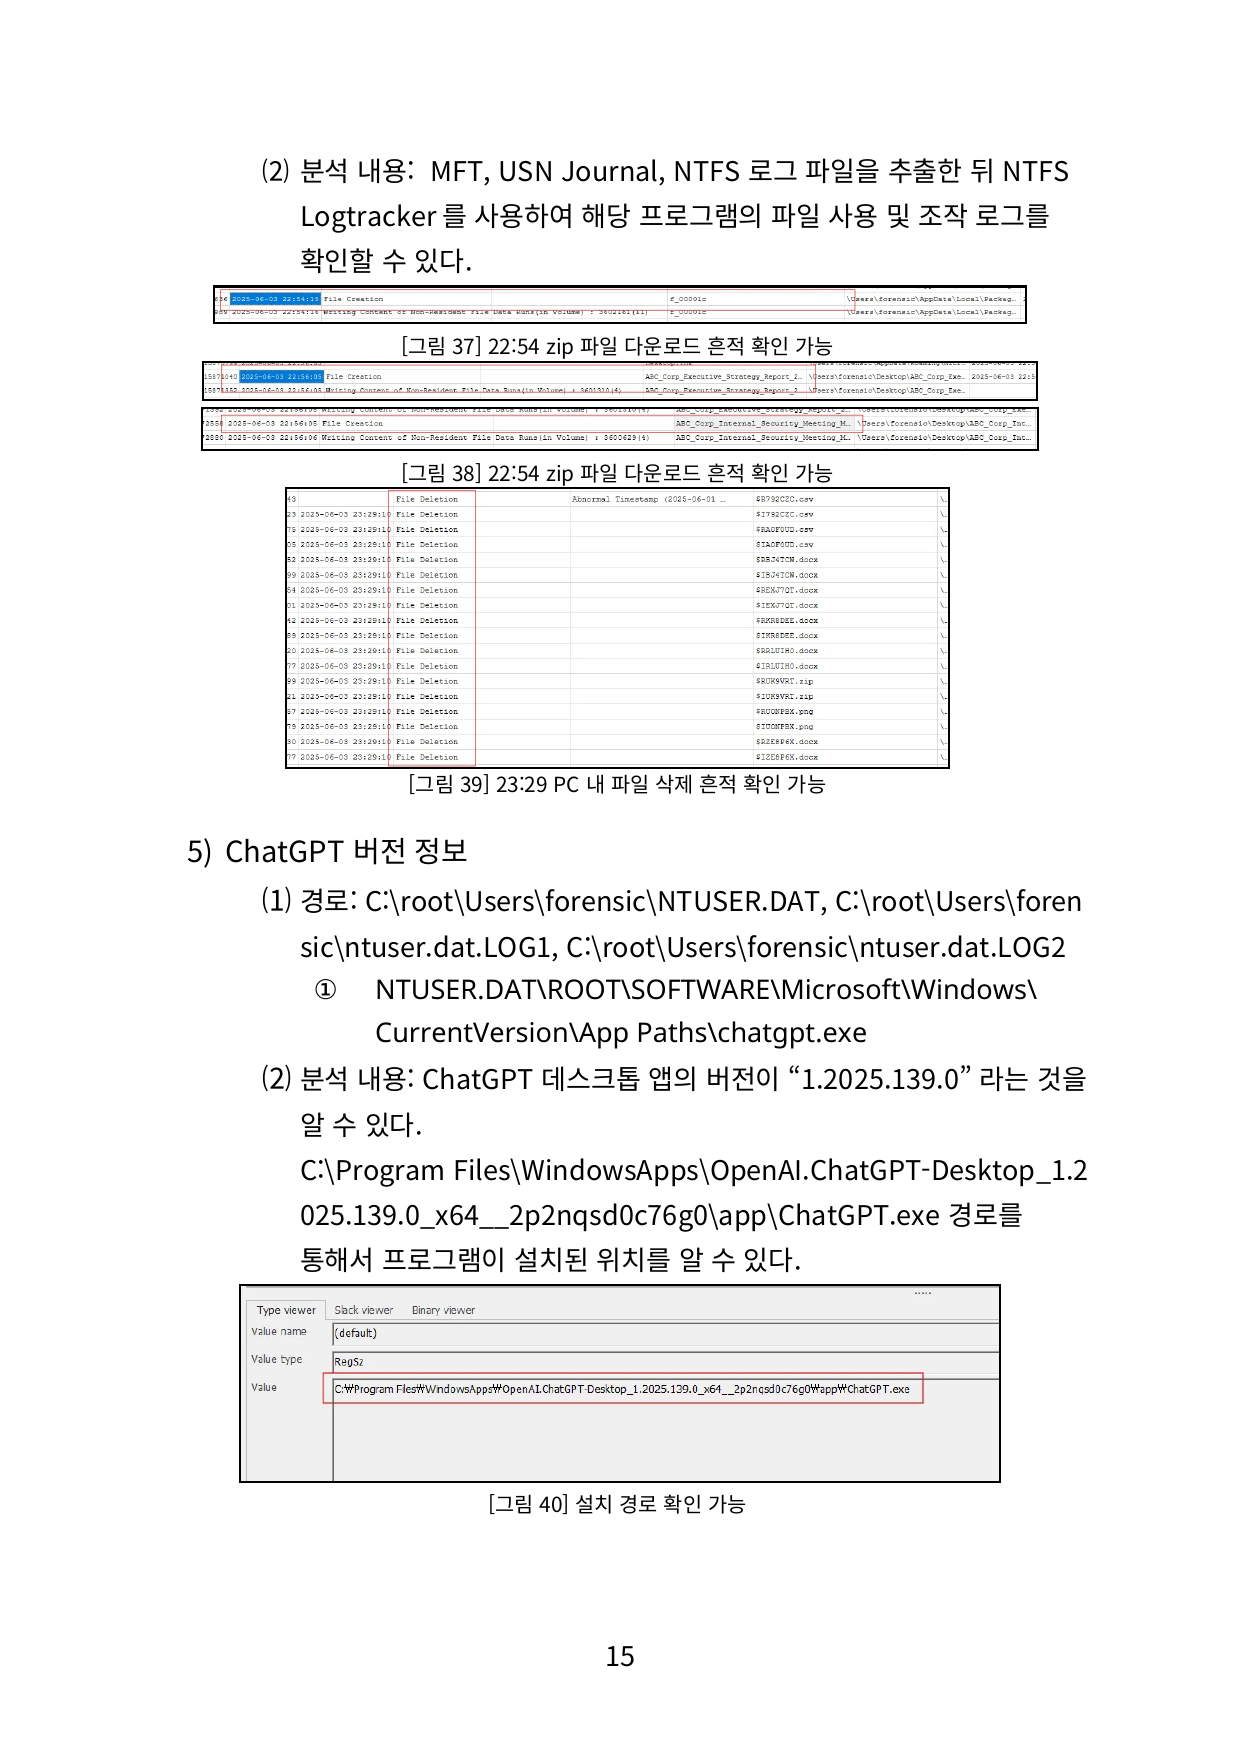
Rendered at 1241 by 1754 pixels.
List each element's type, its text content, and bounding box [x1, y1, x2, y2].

picture [203, 409, 1037, 449]
list 분석 내용: ChatGPT 데스크톱 앱의 버전이 “1.2025.139.0” 라는 것을 알 수 있다. [262, 1056, 1090, 1143]
text C:\Program Files\WindowsApps\OpenAI.ChatGPT-Desktop_1.2025.139.0_x64__2p2nqsd0c76g0\app\ChatGPT.exe 경로를 통해서 프로그램이 설치된 위치를 알 수 있다. [300, 1149, 1090, 1278]
text [그림 39] 23:29 PC 내 파일 삭제 흔적 확인 가능 [150, 769, 1084, 799]
list 경로: C:\root\Users\forensic\NTUSER.DAT, C:\root\Users\forensic\ntuser.dat.LOG1, C:\root\Users\forensic\ntuser.dat.LOG2 [262, 878, 1090, 965]
picture [204, 363, 1036, 399]
picture [241, 1286, 999, 1481]
list NTUSER.DAT\ROOT\SOFTWARE\Microsoft\Windows\CurrentVersion\App Paths\chatgpt.exe [337, 971, 1090, 1050]
list ChatGPT 버전 정보 [187, 829, 1090, 871]
text [그림 40] 설치 경로 확인 가능 [150, 1489, 1084, 1519]
picture [215, 288, 1025, 322]
picture [287, 489, 948, 767]
text [그림 37] 22:54 zip 파일 다운로드 흔적 확인 가능 [150, 330, 1084, 361]
list 분석 내용: MFT, USN Journal, NTFS 로그 파일을 추출한 뒤 NTFS Logtracker를 사용하여 해당 프로그램의 파일 사용 및 조작 로그를 확인할 수 있다. [262, 150, 1090, 279]
